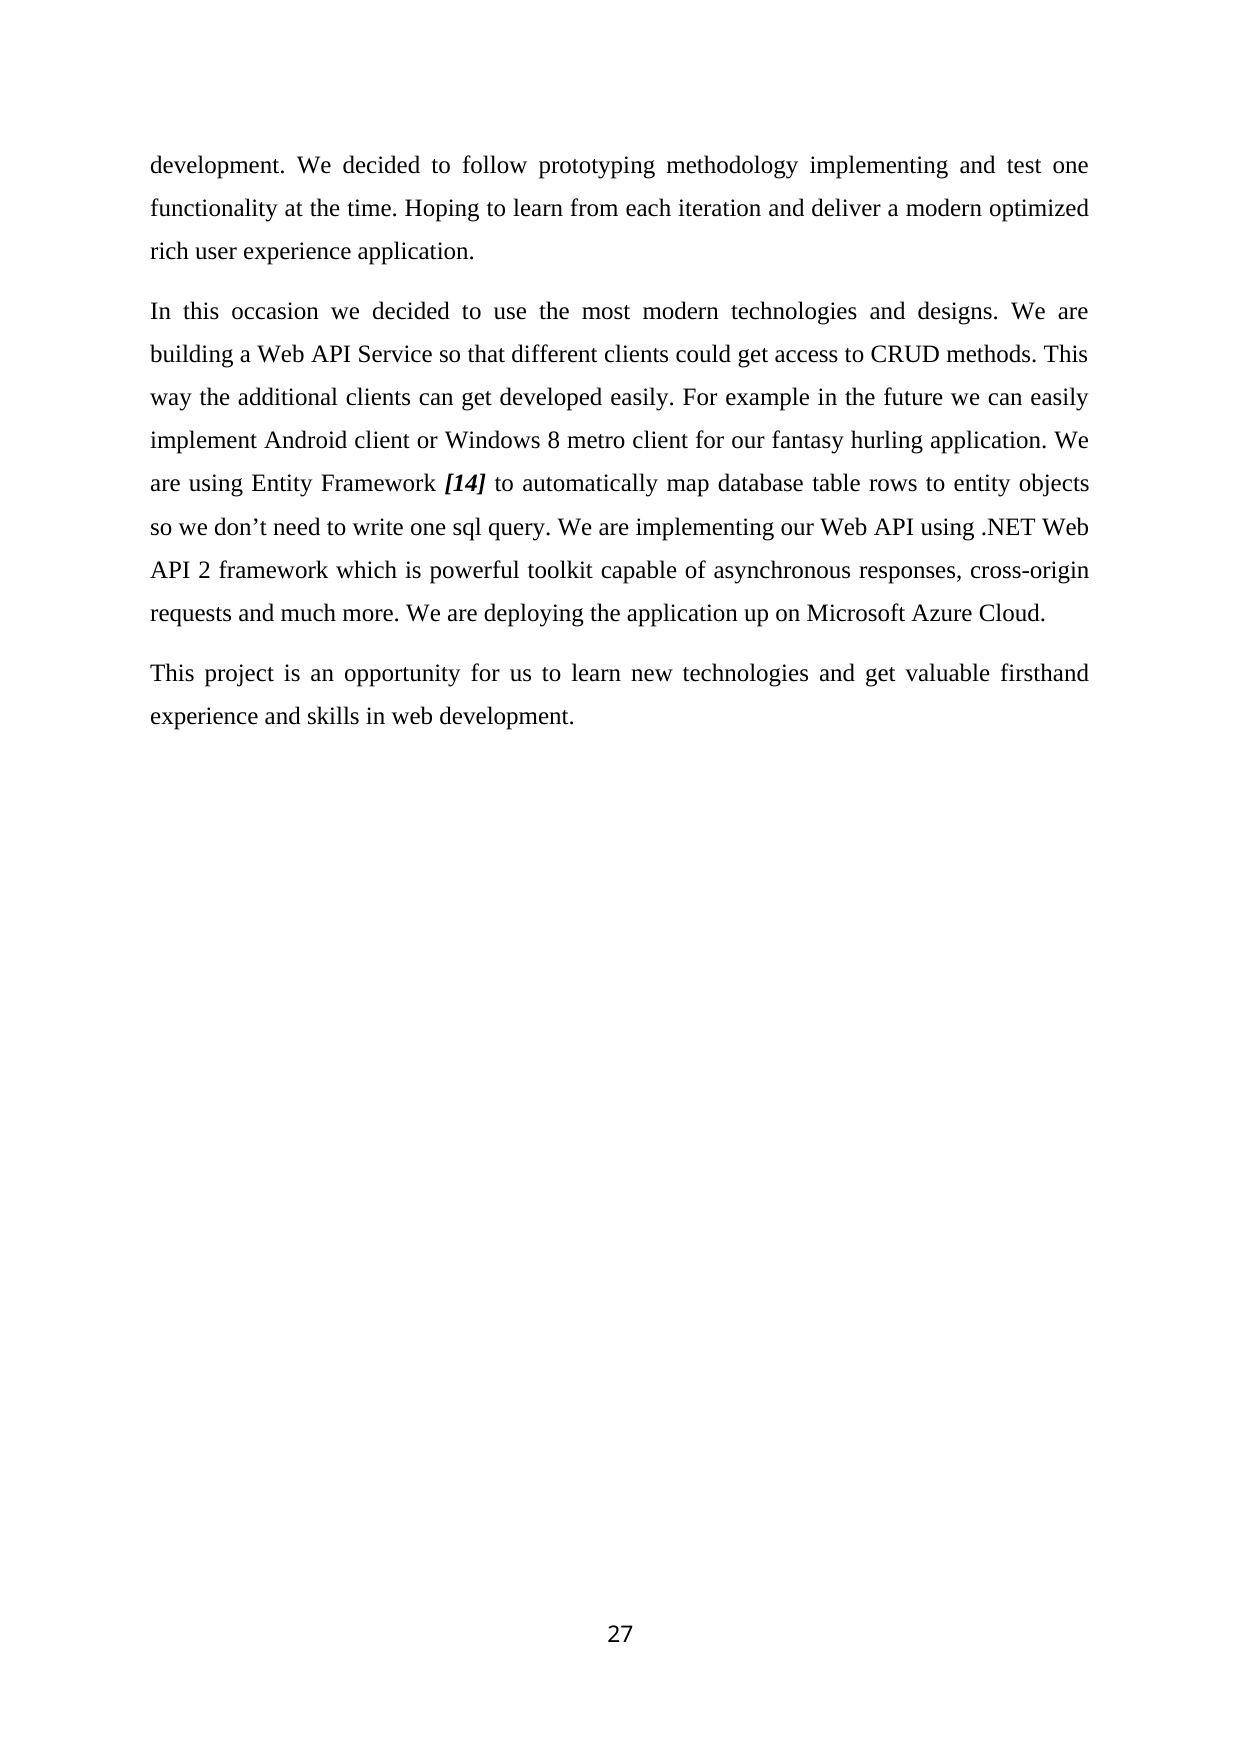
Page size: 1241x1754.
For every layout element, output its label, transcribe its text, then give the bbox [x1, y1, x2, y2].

text In this occasion we decided to use the most modern technologies and designs. We are building a Web API Service so that different clients could get access to CRUD methods. This way the additional clients can get developed easily. For example in the future we can easily implement Android client or Windows 8 metro client for our fantasy hurling application. We are using Entity Framework [14] to automatically map database table rows to entity objects so we don’t need to write one sql query. We are implementing our Web API using .NET Web API 2 framework which is powerful toolkit capable of asynchronous responses, cross-origin requests and much more. We are deploying the application up on Microsoft Azure Cloud. [150, 296, 1090, 627]
text This project is an opportunity for us to learn new technologies and get valuable firsthand experience and skills in web development. [150, 658, 1090, 729]
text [150, 150, 1090, 265]
